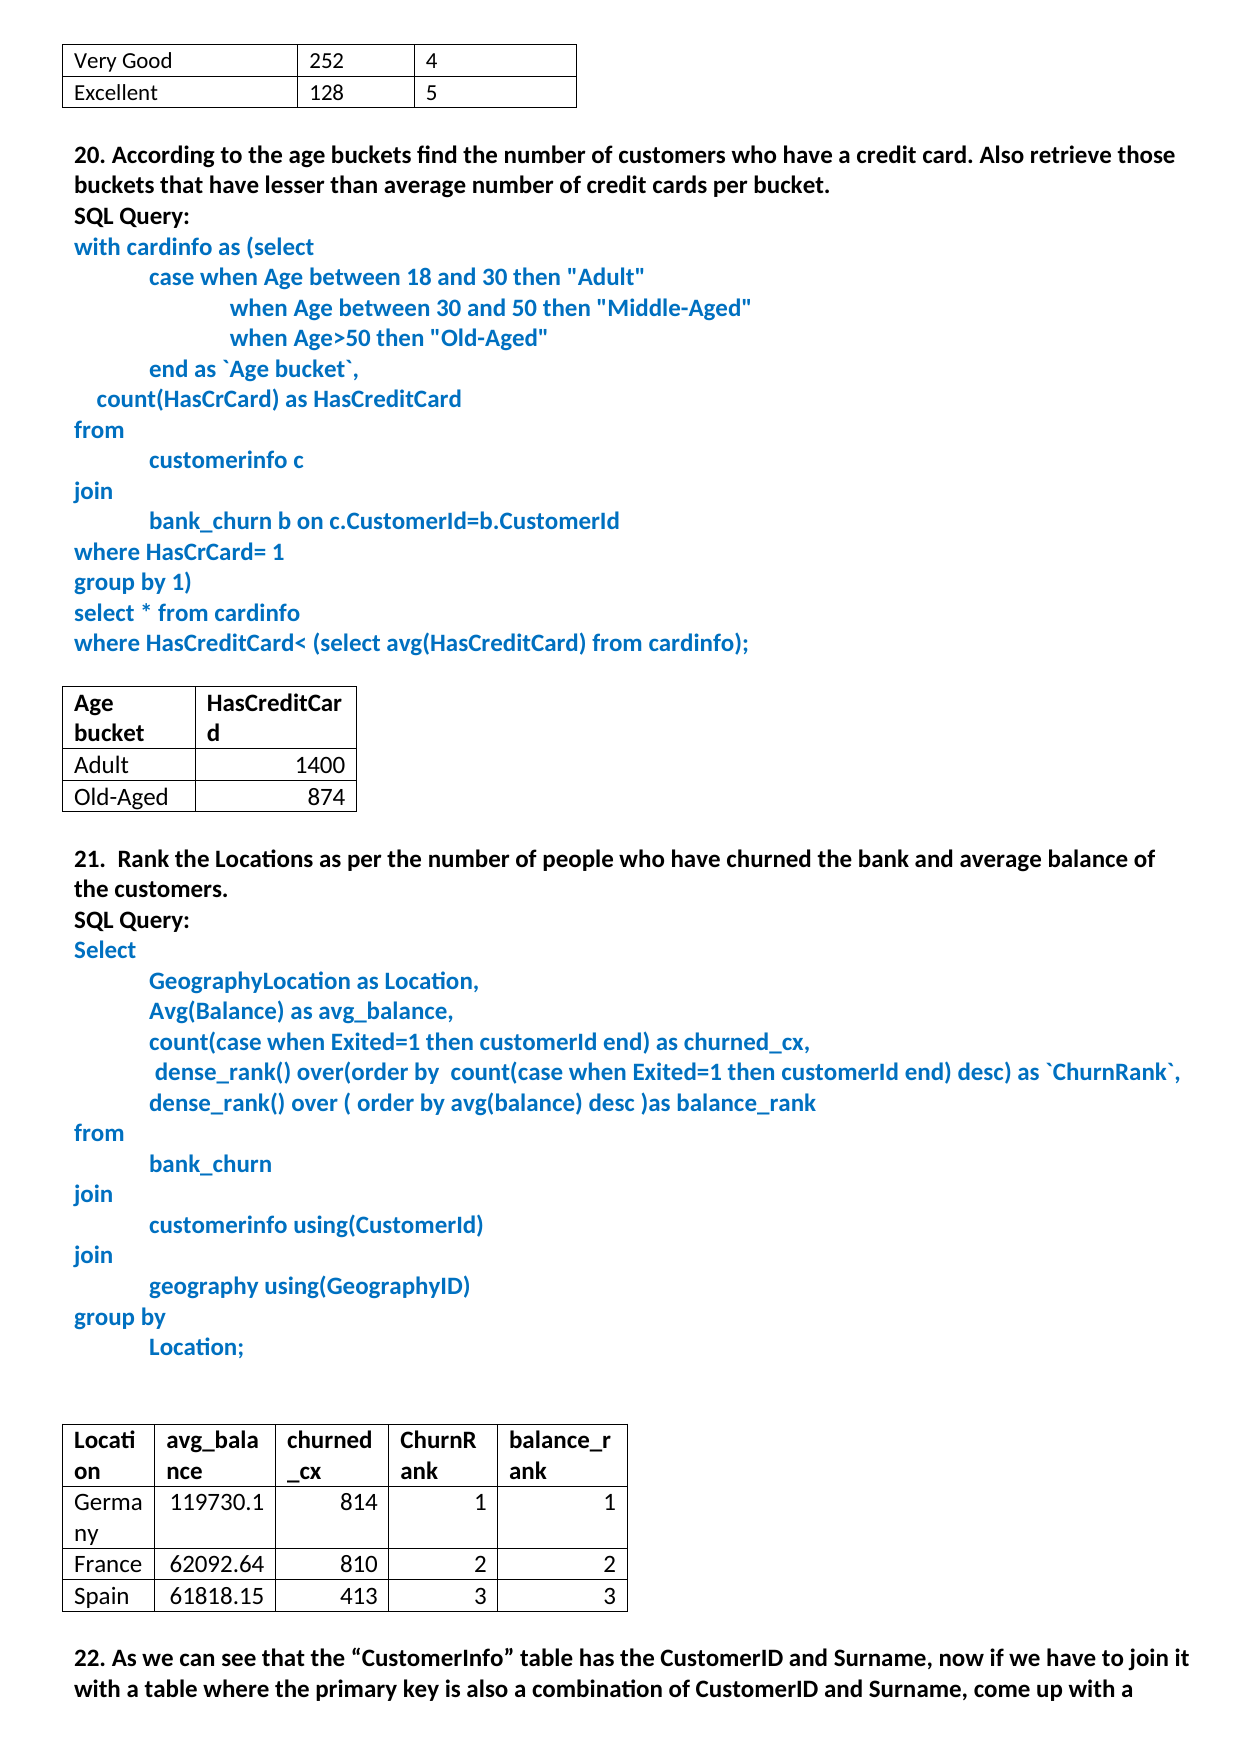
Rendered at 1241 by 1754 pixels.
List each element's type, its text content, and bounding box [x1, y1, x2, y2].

text select * from cardinfo [74, 597, 1196, 627]
text join [74, 475, 1196, 505]
table_cell 5 [415, 77, 576, 107]
text when Age>50 then "Old-Aged" [74, 322, 1196, 353]
text join [74, 1239, 1196, 1270]
table_cell 413 [276, 1580, 388, 1611]
table_cell 3 [389, 1580, 497, 1611]
text when Age between 30 and 50 then "Middle-Aged" [74, 292, 1196, 322]
table_cell Germany [63, 1487, 154, 1548]
table_header Age bucket [63, 687, 195, 748]
table_header churned_cx [276, 1425, 388, 1486]
table_cell 61818.15 [155, 1580, 275, 1611]
text dense_rank() over(order by count(case when Exited=1 then customerId end) desc) as `ChurnRank`, [74, 1056, 1196, 1087]
text case when Age between 18 and 30 then "Adult" [74, 261, 1196, 292]
table_cell 1 [498, 1487, 627, 1548]
text customerinfo c [74, 444, 1196, 475]
text group by [74, 1301, 1196, 1331]
text GeographyLocation as Location, [74, 965, 1196, 995]
table_cell Spain [63, 1580, 154, 1611]
text 21. Rank the Locations as per the number of people who have churned the bank and average balance of the customers. SQL Query: Select [74, 843, 1196, 965]
table_header avg_balance [155, 1425, 275, 1486]
text Location; [74, 1331, 1196, 1362]
table_cell Old-Aged [63, 781, 195, 811]
table_cell Very Good [63, 45, 297, 76]
table_header ChurnRank [389, 1425, 497, 1486]
text geography using(GeographyID) [74, 1270, 1196, 1301]
text where HasCreditCard< (select avg(HasCreditCard) from cardinfo); [74, 627, 1196, 686]
table_cell Adult [63, 749, 195, 780]
table_cell 2 [498, 1549, 627, 1579]
table_header HasCreditCard [196, 687, 356, 748]
table_cell 119730.1 [155, 1487, 275, 1548]
table_cell 4 [415, 45, 576, 76]
table_header balance_rank [498, 1425, 627, 1486]
table_header Location [63, 1425, 154, 1486]
text count(case when Exited=1 then customerId end) as churned_cx, [74, 1026, 1196, 1056]
text where HasCrCard= 1 [74, 536, 1196, 566]
text group by 1) [74, 566, 1196, 597]
text from [74, 414, 1196, 444]
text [74, 1642, 1196, 1703]
text bank_churn [74, 1148, 1196, 1178]
table_cell 2 [389, 1549, 497, 1579]
table_cell 1 [389, 1487, 497, 1548]
text count(HasCrCard) as HasCreditCard [74, 383, 1196, 414]
text dense_rank() over ( order by avg(balance) desc )as balance_rank [74, 1087, 1196, 1117]
text with cardinfo as (select [74, 231, 1196, 261]
text Avg(Balance) as avg_balance, [74, 995, 1196, 1026]
table_cell Excellent [63, 77, 297, 107]
text join [74, 1178, 1196, 1209]
table_cell 3 [498, 1580, 627, 1611]
table_cell 62092.64 [155, 1549, 275, 1579]
table_cell France [63, 1549, 154, 1579]
text from [74, 1117, 1196, 1148]
table_cell 1400 [196, 749, 356, 780]
table_cell 128 [298, 77, 414, 107]
text bank_churn b on c.CustomerId=b.CustomerId [74, 505, 1196, 536]
table_cell 874 [196, 781, 356, 811]
table_cell 814 [276, 1487, 388, 1548]
text end as `Age bucket`, [74, 353, 1196, 383]
table_cell 252 [298, 45, 414, 76]
text 20. According to the age buckets find the number of customers who have a credit card. Also retrieve those buckets that have lesser than average number of credit cards per bucket. SQL Query: [74, 139, 1196, 231]
text customerinfo using(CustomerId) [74, 1209, 1196, 1239]
table_cell 810 [276, 1549, 388, 1579]
